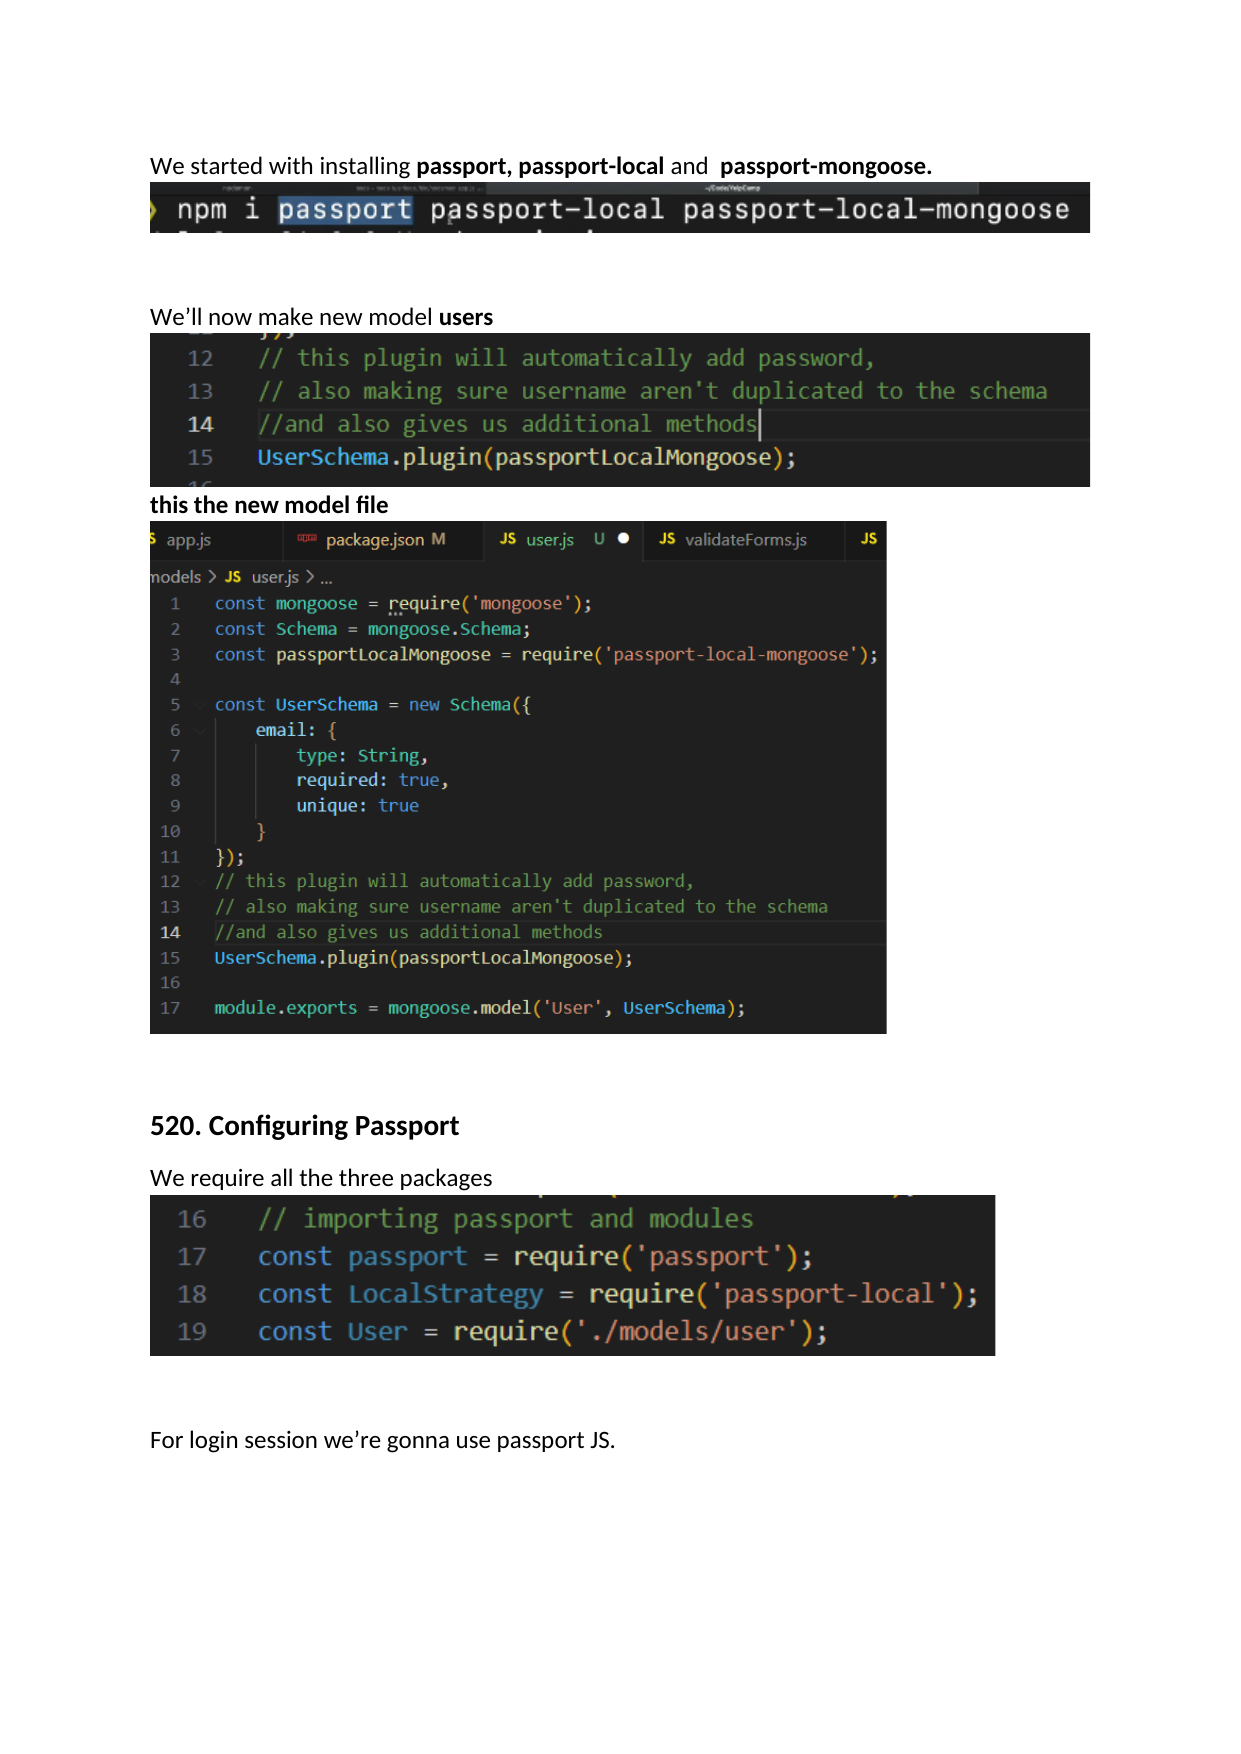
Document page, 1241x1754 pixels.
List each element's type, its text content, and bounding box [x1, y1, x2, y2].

picture [150, 521, 887, 1034]
text For login session we’re gonna use passport JS. [150, 1424, 1090, 1455]
picture [150, 182, 1091, 233]
text We’ll now make new model usersthis the new model file [150, 301, 1090, 333]
picture [150, 333, 1091, 487]
text We started with installing passport, passport-local and passport-mongoose. [150, 150, 1090, 182]
text 520. Configuring Passport [150, 1107, 1090, 1143]
picture [150, 1195, 996, 1356]
